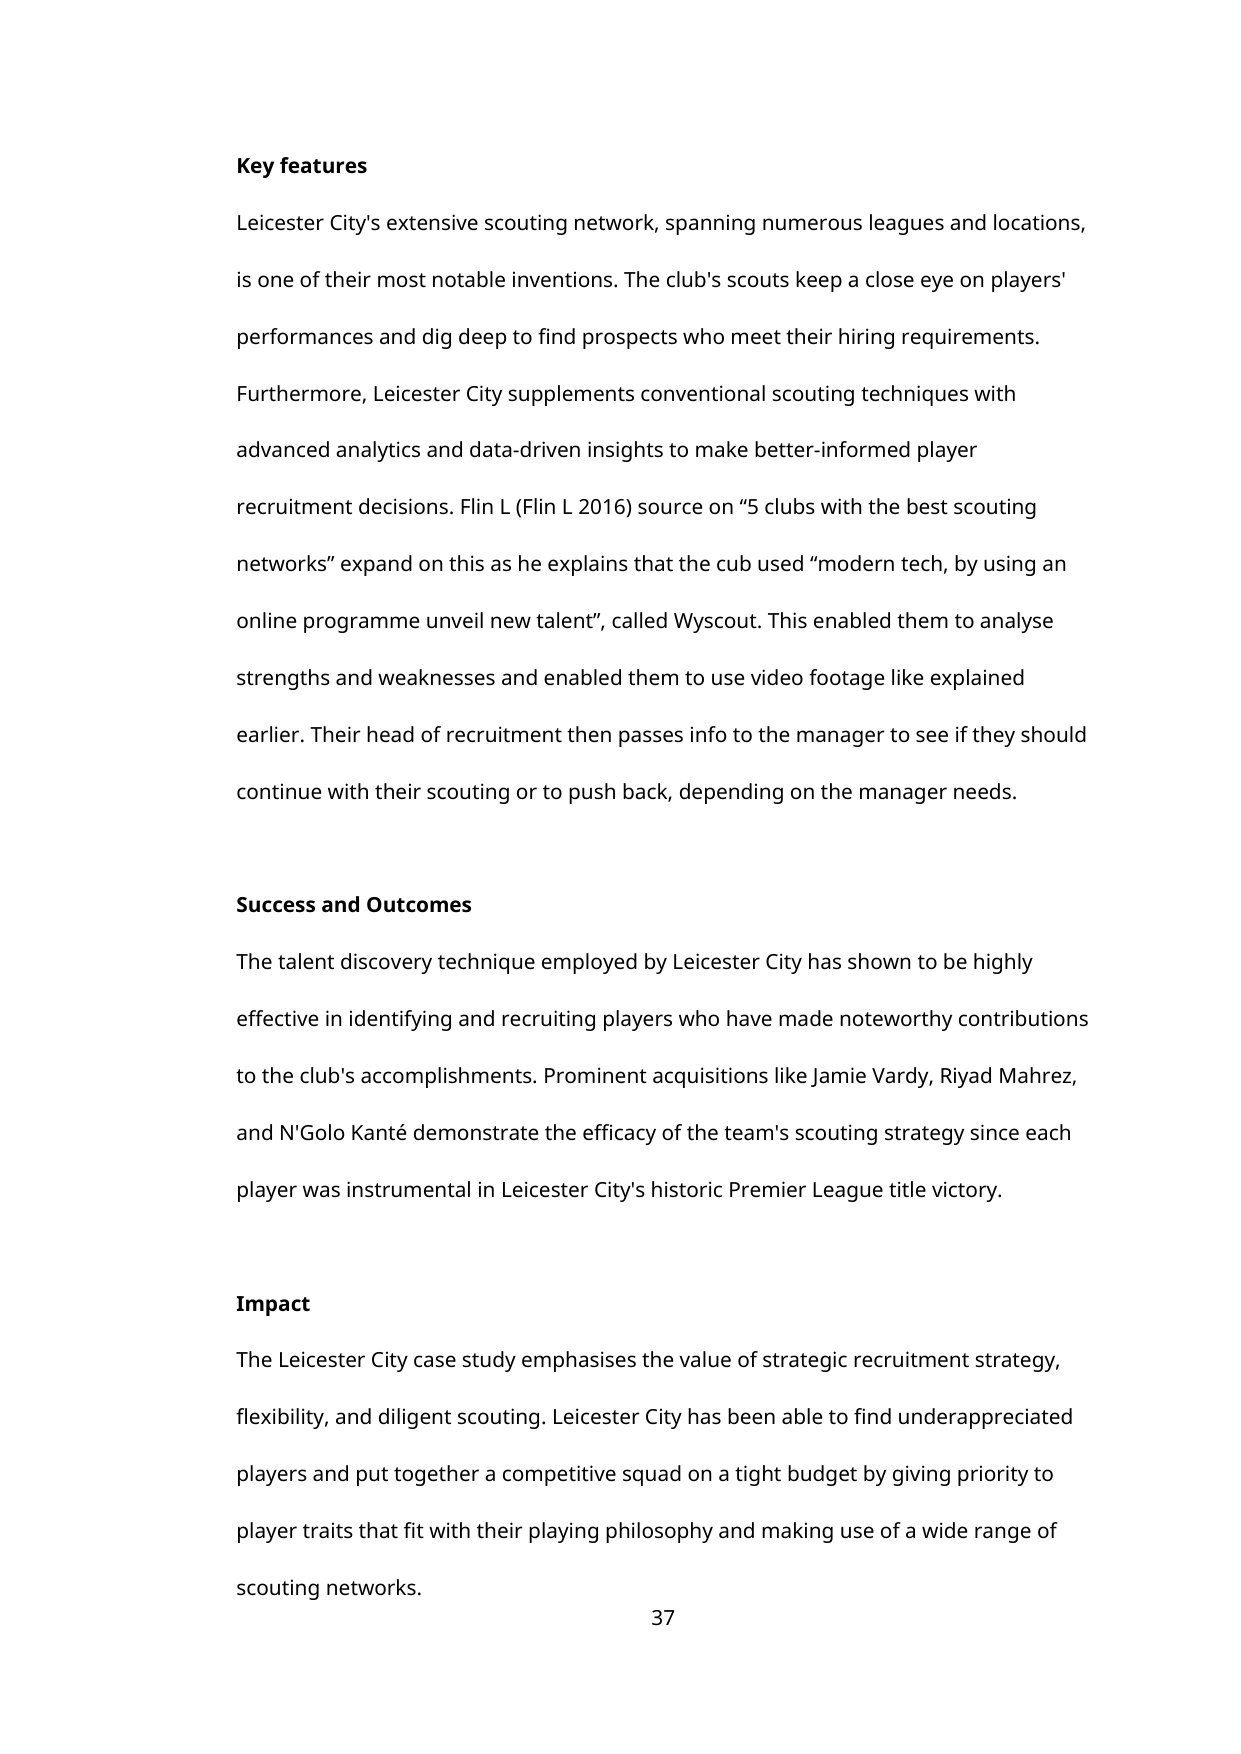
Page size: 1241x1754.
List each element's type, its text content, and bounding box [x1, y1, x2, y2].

text The Leicester City case study emphasises the value of strategic recruitment strategy, flexibility, and diligent scouting. Leicester City has been able to find underappreciated players and put together a competitive squad on a tight budget by giving priority to player traits that fit with their playing philosophy and making use of a wide range of scouting networks. [236, 1346, 1090, 1602]
text Key features [236, 151, 1090, 180]
text The talent discovery technique employed by Leicester City has shown to be highly effective in identifying and recruiting players who have made noteworthy contributions to the club's accomplishments. Prominent acquisitions like Jamie Vardy, Riyad Mahrez, and N'Golo Kanté demonstrate the efficacy of the team's scouting strategy since each player was instrumental in Leicester City's historic Premier League title victory. [236, 947, 1090, 1203]
text Success and Outcomes [236, 891, 1090, 919]
text Impact [236, 1289, 1090, 1317]
text Leicester City's extensive scouting network, spanning numerous leagues and locations, is one of their most notable inventions. The club's scouts keep a close eye on players' performances and dig deep to find prospects who meet their hiring requirements. Furthermore, Leicester City supplements conventional scouting techniques with advanced analytics and data-driven insights to make better-informed player recruitment decisions. Flin L (Flin L 2016) source on “5 clubs with the best scouting networks” expand on this as he explains that the cub used “modern tech, by using an online programme unveil new talent”, called Wyscout. This enabled them to analyse strengths and weaknesses and enabled them to use video footage like explained earlier. Their head of recruitment then passes info to the manager to see if they should continue with their scouting or to push back, depending on the manager needs. [236, 208, 1090, 805]
